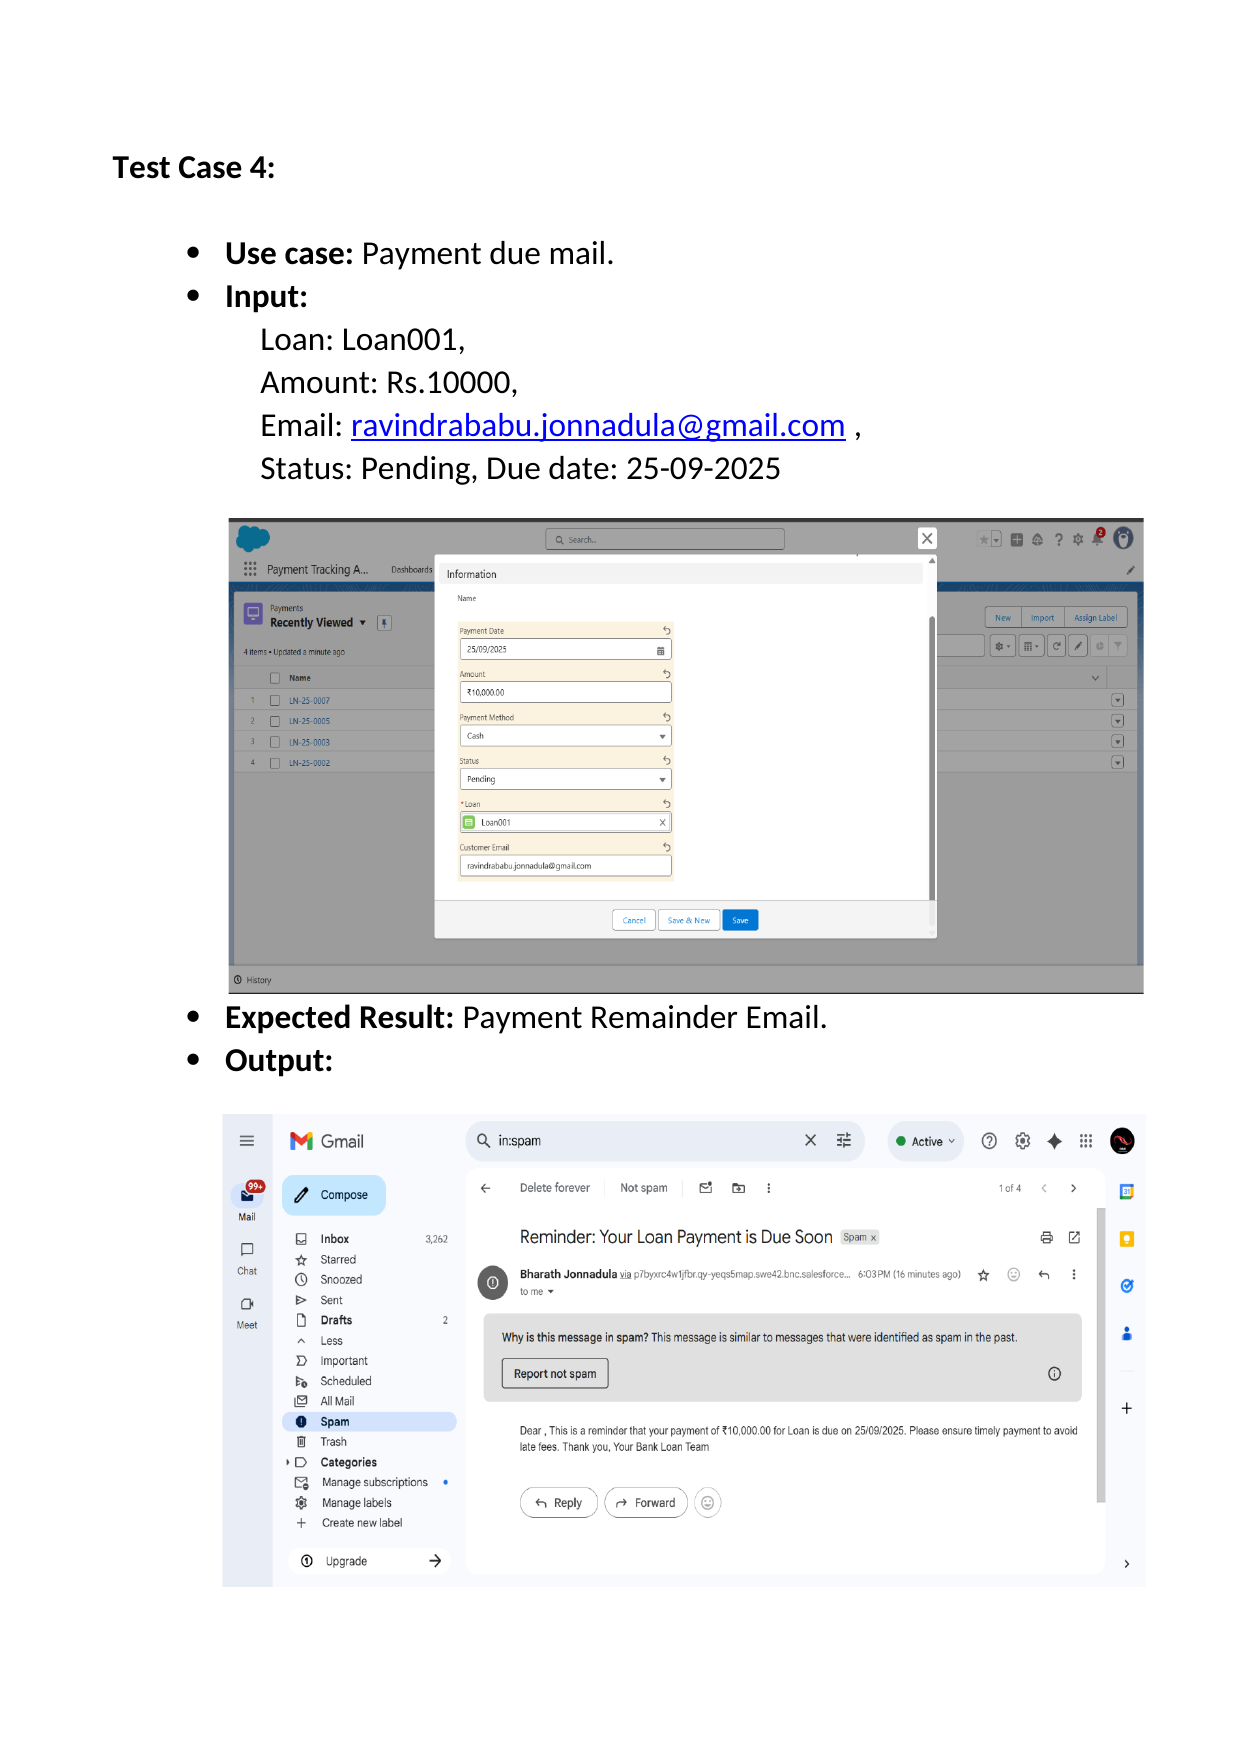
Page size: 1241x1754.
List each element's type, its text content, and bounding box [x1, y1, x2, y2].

subtitle Use case: Payment due mail. [187, 232, 1181, 273]
subtitle Output: [187, 1039, 1181, 1079]
subtitle Amount: Rs.10000, [260, 361, 1181, 402]
picture [222, 1114, 1147, 1587]
picture [228, 518, 1144, 994]
subtitle Input: [187, 275, 1181, 316]
subtitle Status: Pending, Due date: 25-09-2025 [260, 447, 1181, 488]
subtitle Test Case 4: [112, 146, 1181, 187]
subtitle Email: ravindrababu.jonnadula@gmail.com , [260, 404, 1181, 445]
subtitle Loan: Loan001, [260, 318, 1181, 359]
